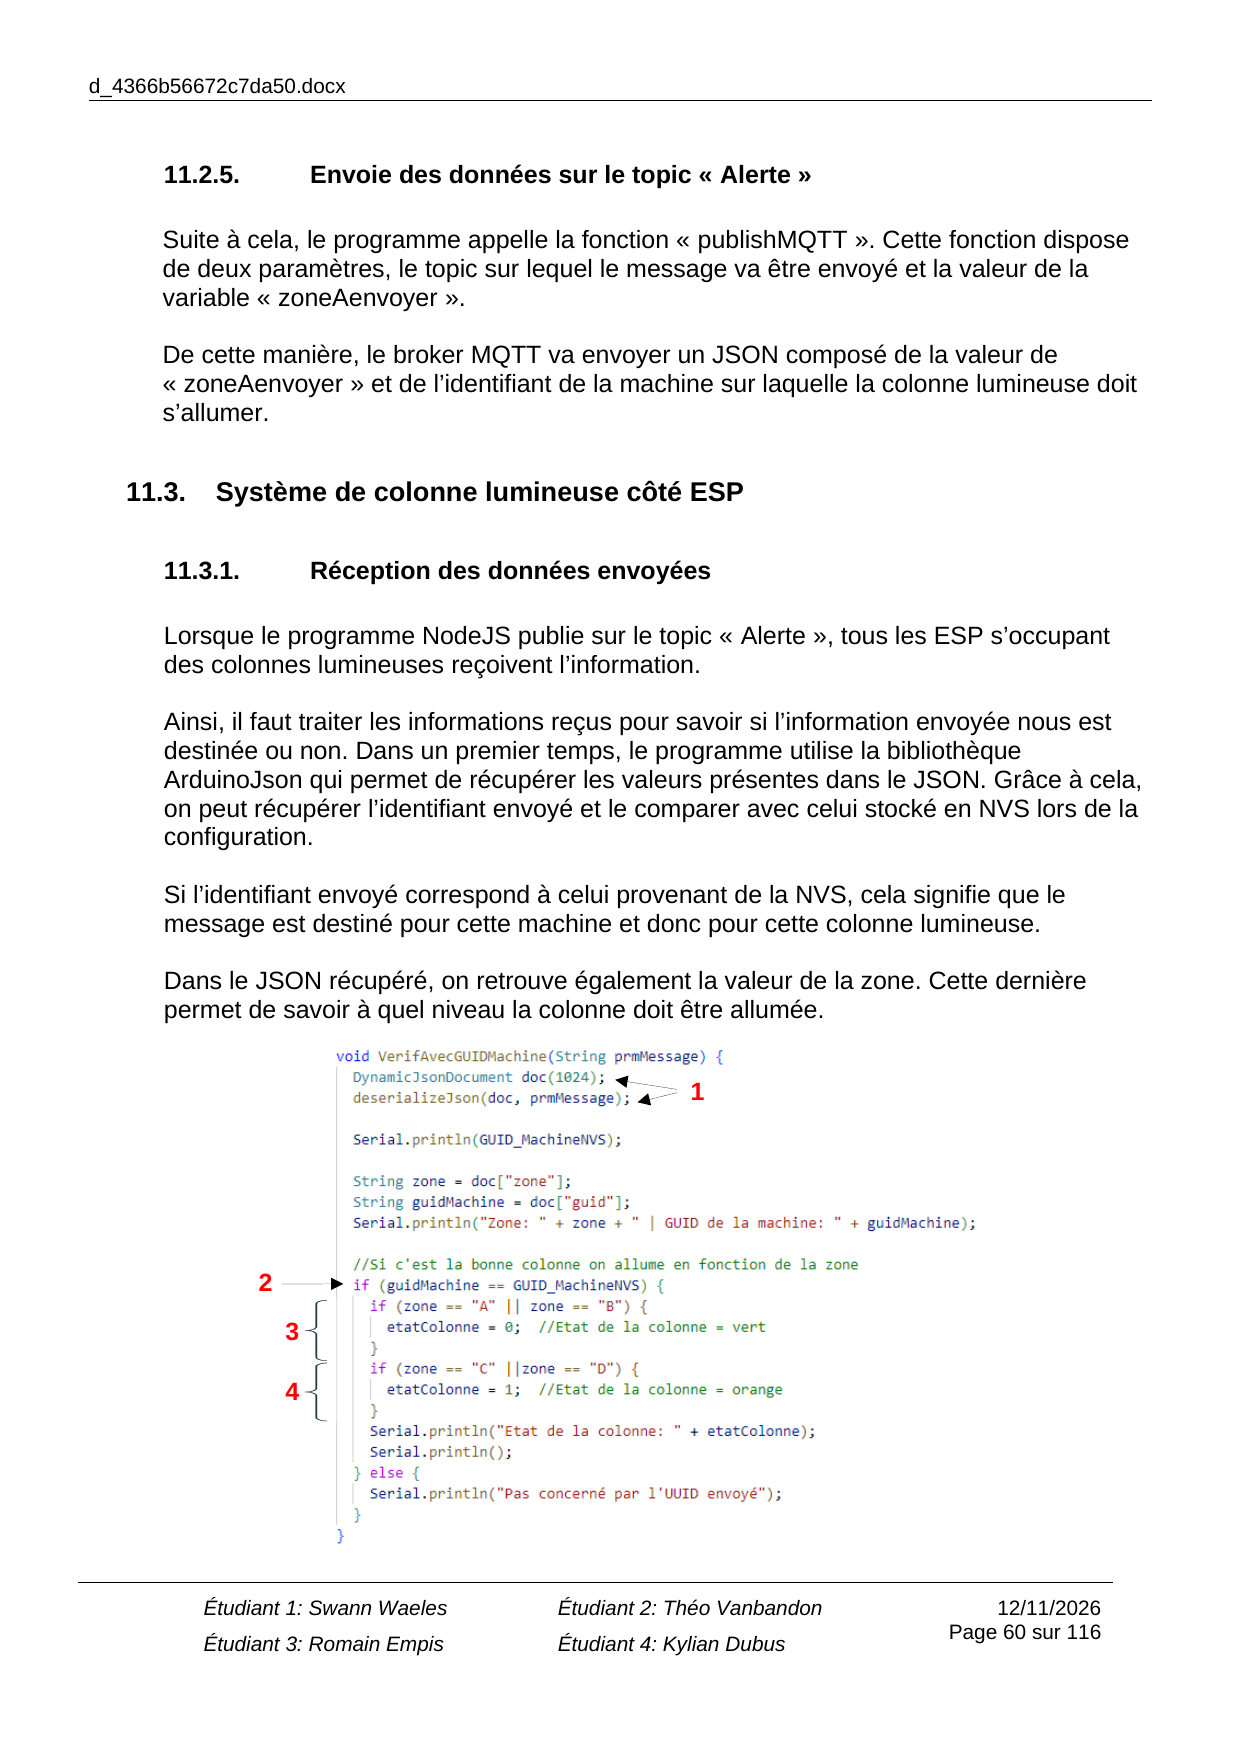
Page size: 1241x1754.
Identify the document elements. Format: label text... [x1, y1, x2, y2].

text Dans le JSON récupéré, on retrouve également la valeur de la zone. Cette dernière permet de savoir à quel niveau la colonne doit être allumée. [164, 966, 1152, 1023]
subtitle Réception des données envoyées [164, 556, 1152, 584]
text Suite à cela, le programme appelle la fonction « publishMQTT ». Cette fonction dispose de deux paramètres, le topic sur lequel le message va être envoyé et la valeur de la variable « zoneAenvoyer ». [162, 225, 1152, 312]
text Lorsque le programme NodeJS publie sur le topic « Alerte », tous les ESP s’occupant des colonnes lumineuses reçoivent l’information. [164, 621, 1152, 678]
subtitle Système de colonne lumineuse côté ESP [126, 476, 1152, 507]
picture [291, 1047, 980, 1550]
text Ainsi, il faut traiter les informations reçus pour savoir si l’information envoyée nous est destinée ou non. Dans un premier temps, le programme utilise la bibliothèque ArduinoJson qui permet de récupérer les valeurs présentes dans le JSON. Grâce à cela, on peut récupérer l’identifiant envoyé et le comparer avec celui stocké en NVS lors de la configuration. [164, 707, 1152, 851]
subtitle Envoie des données sur le topic « Alerte » [164, 160, 1152, 189]
text De cette manière, le broker MQTT va envoyer un JSON composé de la valeur de « zoneAenvoyer » et de l’identifiant de la machine sur laquelle la colonne lumineuse doit s’allumer. [162, 340, 1152, 427]
text Si l’identifiant envoyé correspond à celui provenant de la NVS, cela signifie que le message est destiné pour cette machine et donc pour cette colonne lumineuse. [164, 880, 1152, 937]
